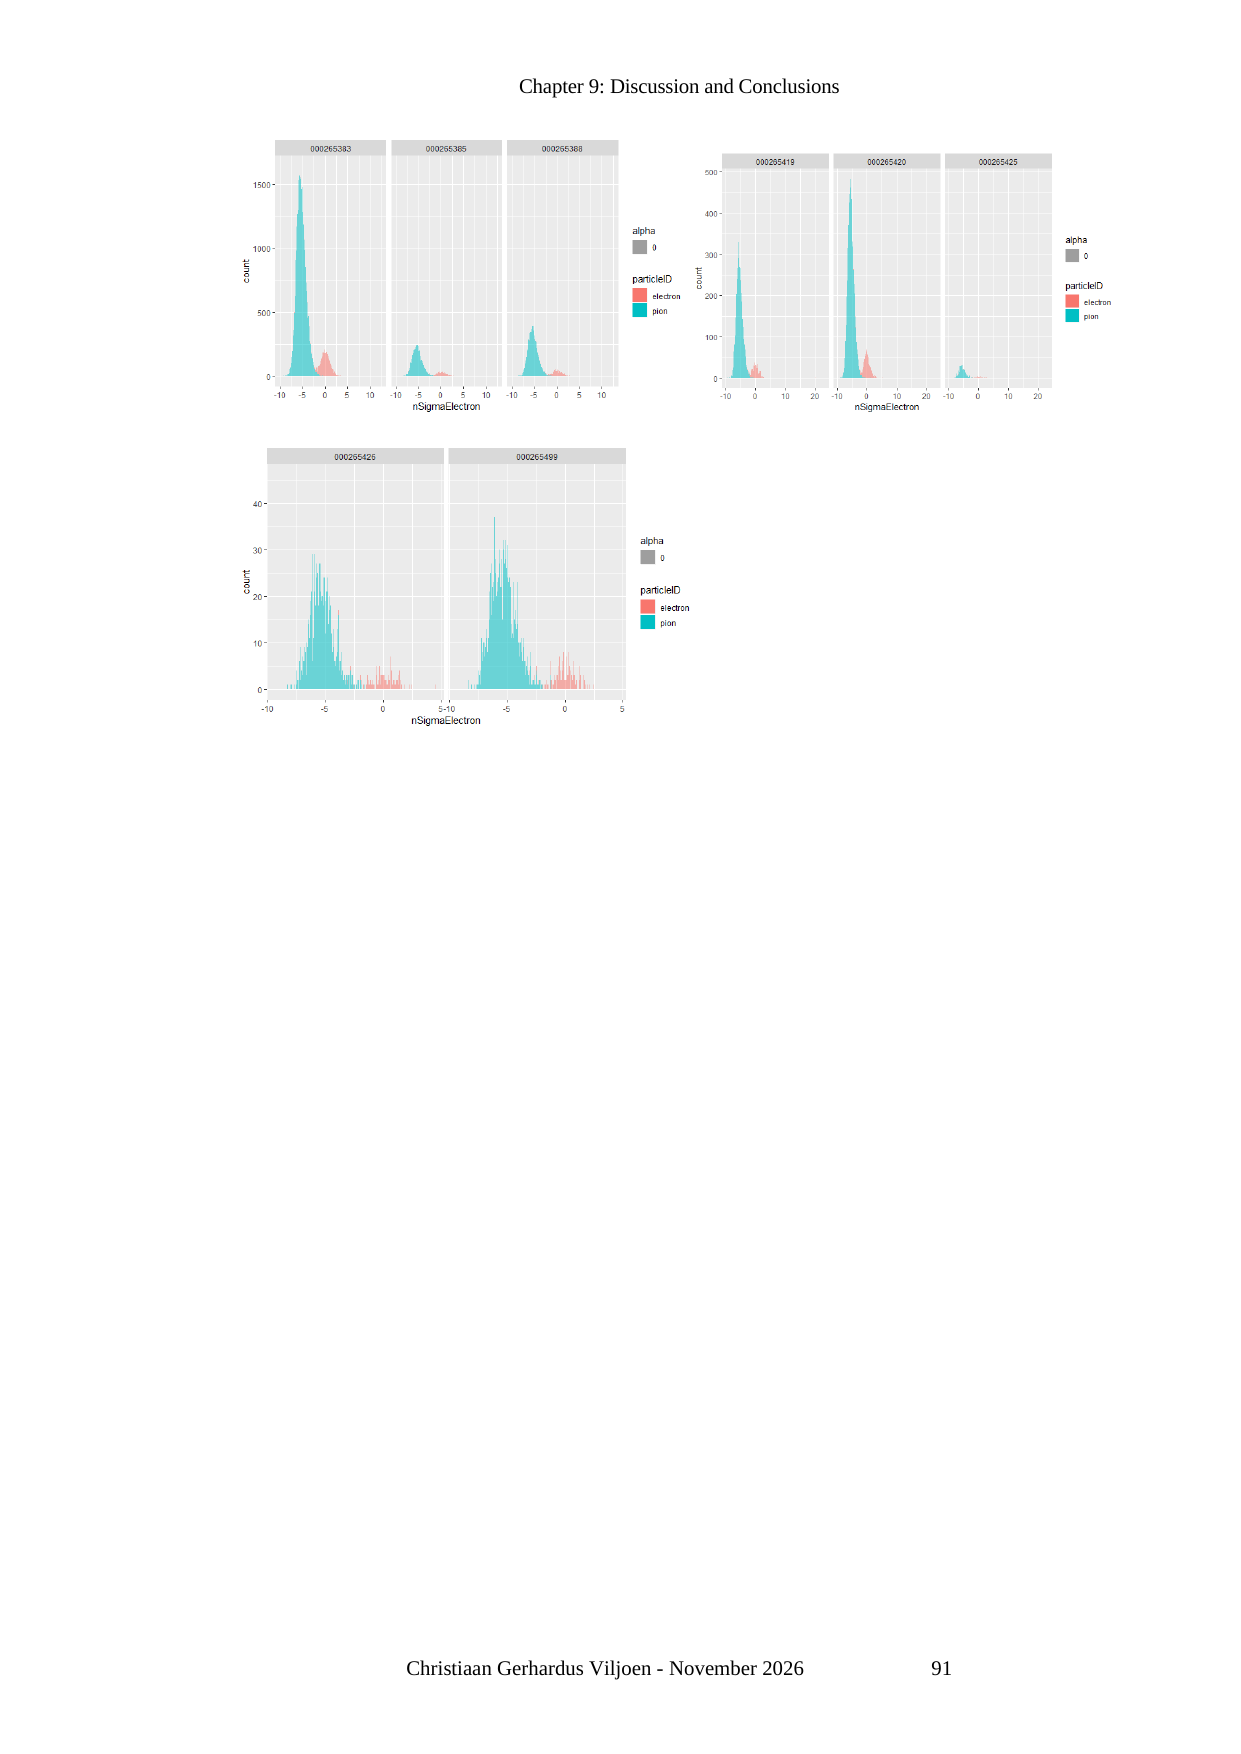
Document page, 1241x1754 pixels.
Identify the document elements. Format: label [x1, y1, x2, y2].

picture [236, 443, 699, 730]
picture [236, 135, 1120, 416]
